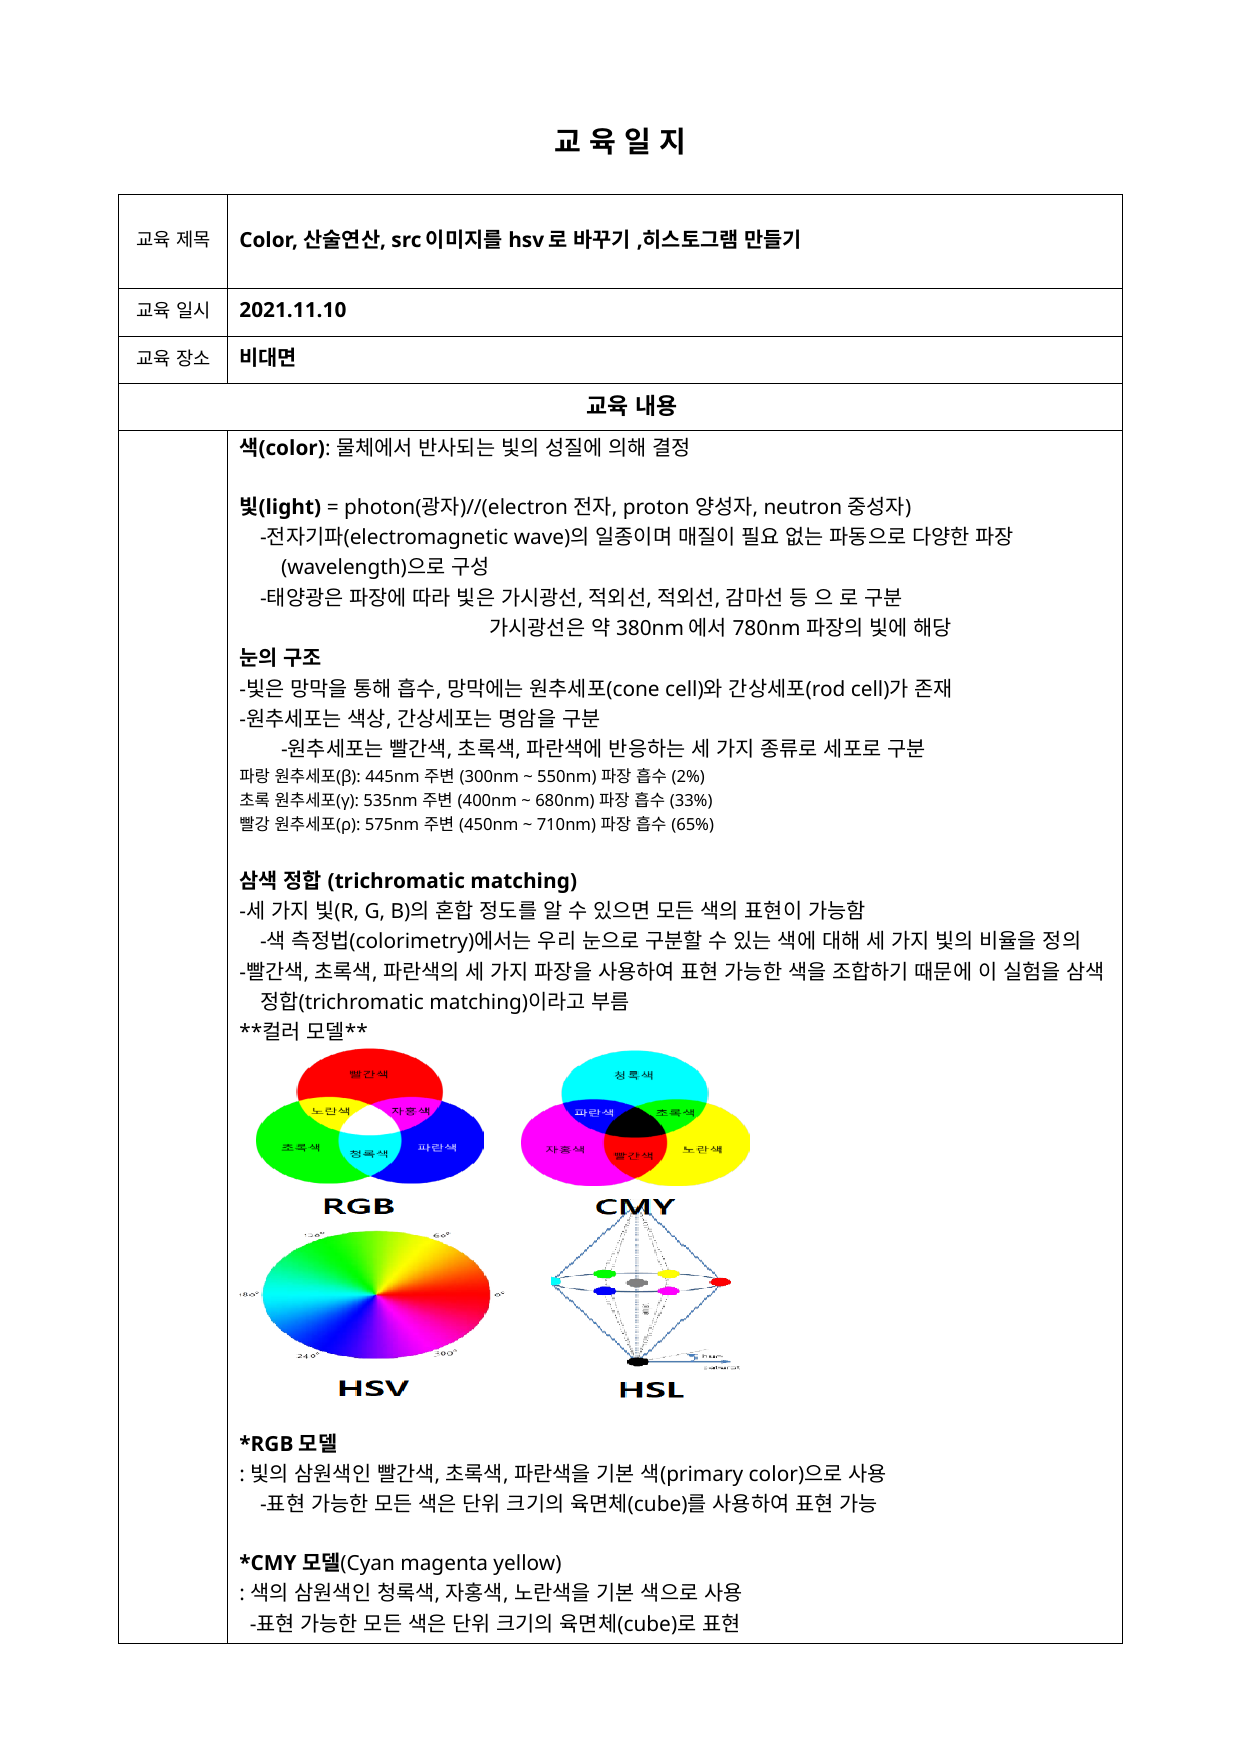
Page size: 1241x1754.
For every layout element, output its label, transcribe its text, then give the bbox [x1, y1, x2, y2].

picture [239, 1045, 791, 1427]
table_cell 2021.11.10 [228, 289, 1122, 336]
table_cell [228, 431, 1122, 1643]
table_cell 비대면 [228, 337, 1122, 383]
table_header 교육 제목 [119, 195, 227, 288]
table_cell 교육 일시 [119, 289, 227, 336]
table_header Color, 산술연산, src이미지를 hsv로 바꾸기 ,히스토그램 만들기 [228, 195, 1122, 288]
table_cell 교육 장소 [119, 337, 227, 383]
table_cell 교육 내용 [119, 384, 1122, 430]
table_cell [119, 431, 227, 1643]
